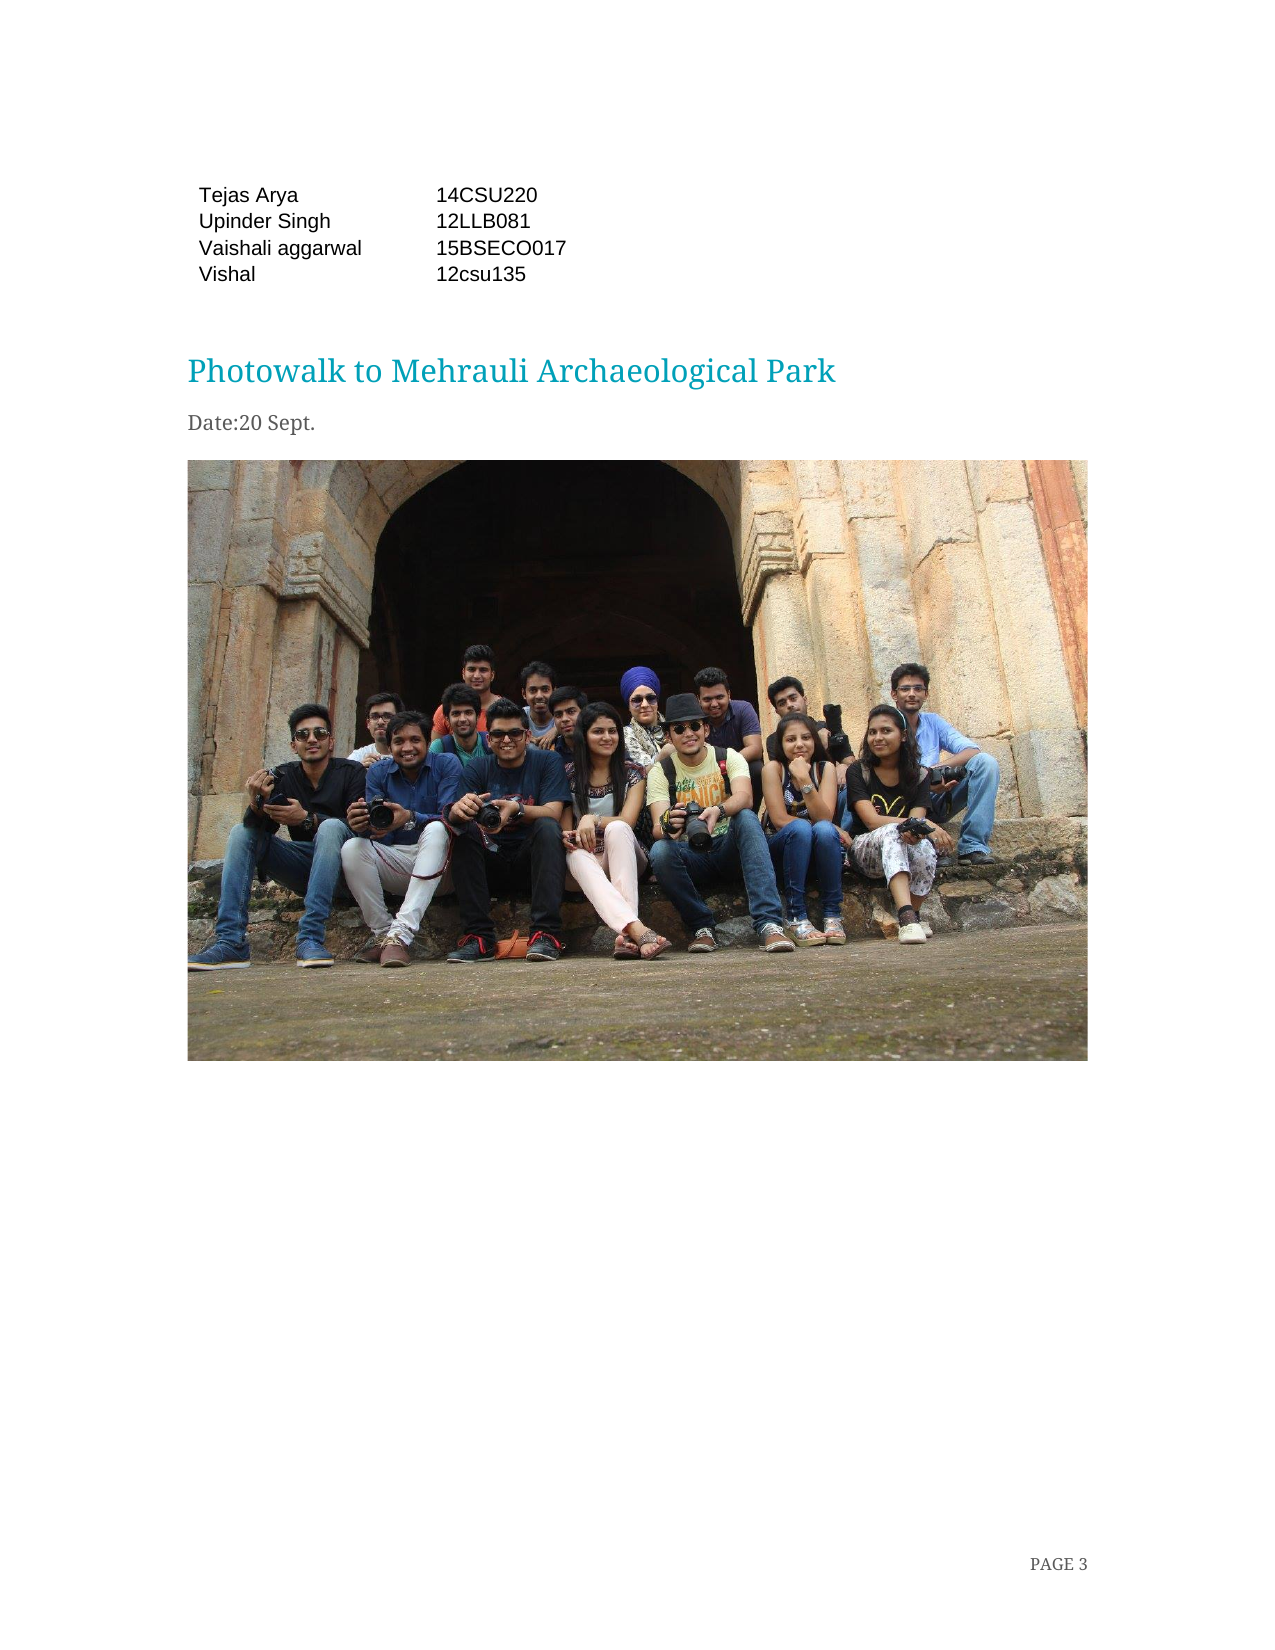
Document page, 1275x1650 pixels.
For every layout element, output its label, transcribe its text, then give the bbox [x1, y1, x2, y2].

table_cell 14CSU220 [425, 180, 662, 207]
table_cell 15BSECO017 [425, 233, 662, 260]
subtitle Photowalk to Mehrauli Archaeological Park [187, 349, 1087, 391]
table_cell Upinder Singh [188, 207, 424, 233]
table_cell 12csu135 [425, 260, 662, 286]
text Date:20 Sept. [187, 408, 1087, 436]
table_cell Vishal [188, 260, 424, 286]
picture [187, 460, 1088, 1061]
table_cell Tejas Arya [188, 180, 424, 207]
table_cell Vaishali aggarwal [188, 233, 424, 260]
table_cell 12LLB081 [425, 207, 662, 233]
